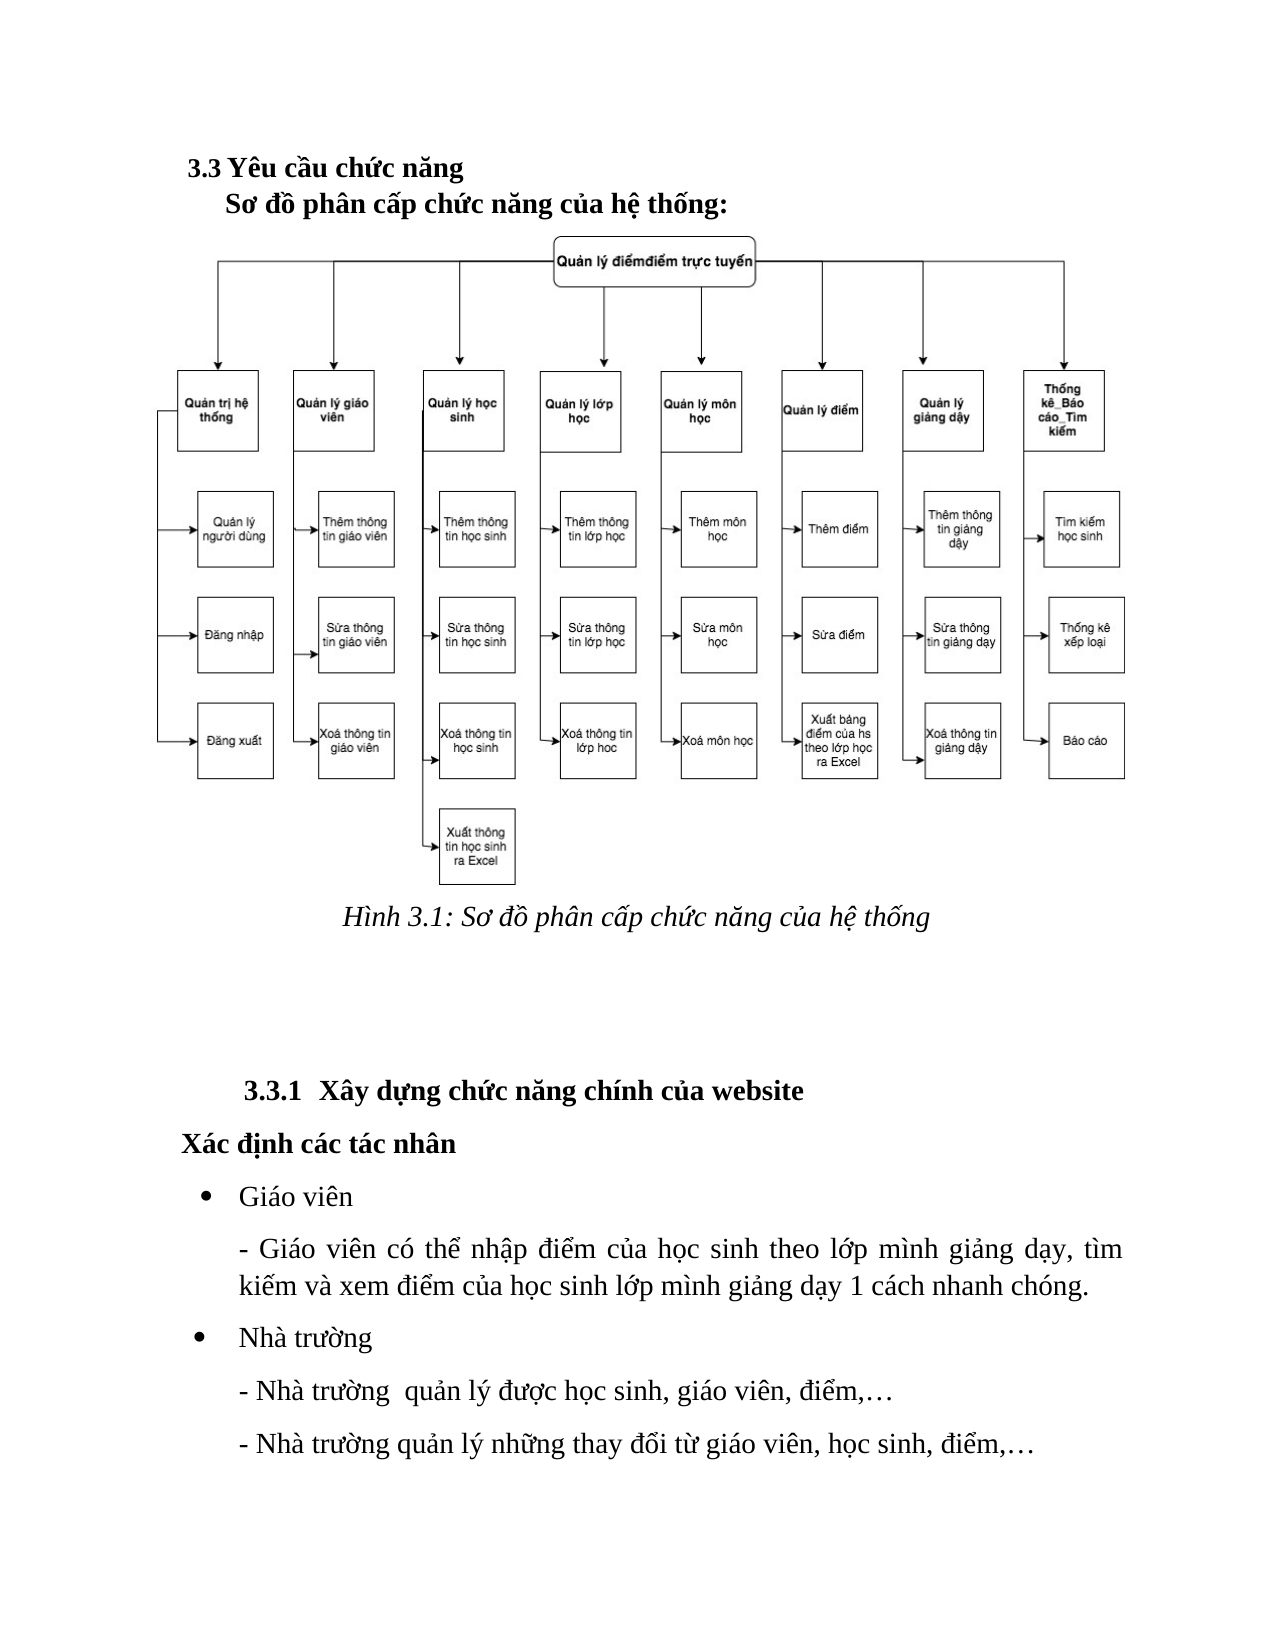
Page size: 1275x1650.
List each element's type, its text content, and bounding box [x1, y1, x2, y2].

picture [150, 236, 1125, 886]
text - Nhà trường quản lý được học sinh, giáo viên, điểm,… [239, 1373, 1125, 1407]
list Nhà trường [194, 1321, 1125, 1354]
text Sơ đồ phân cấp chức năng của hệ thống: [150, 186, 1125, 220]
text Xác định các tác nhân [173, 1126, 1125, 1159]
list Xây dựng chức năng chính của website [244, 1073, 1125, 1107]
list Giáo viên [201, 1179, 1125, 1212]
text - Nhà trường quản lý những thay đổi từ giáo viên, học sinh, điểm,… [239, 1426, 1125, 1460]
subtitle Yêu cầu chức năng [187, 150, 1125, 183]
text Hình 3.1: Sơ đồ phân cấp chức năng của hệ thống [150, 899, 1125, 933]
text - Giáo viên có thể nhập điểm của học sinh theo lớp mình giảng dạy, tìm kiếm và xem điểm của học sinh lớp mình giảng dạy 1 cách nhanh chóng. [239, 1232, 1125, 1301]
